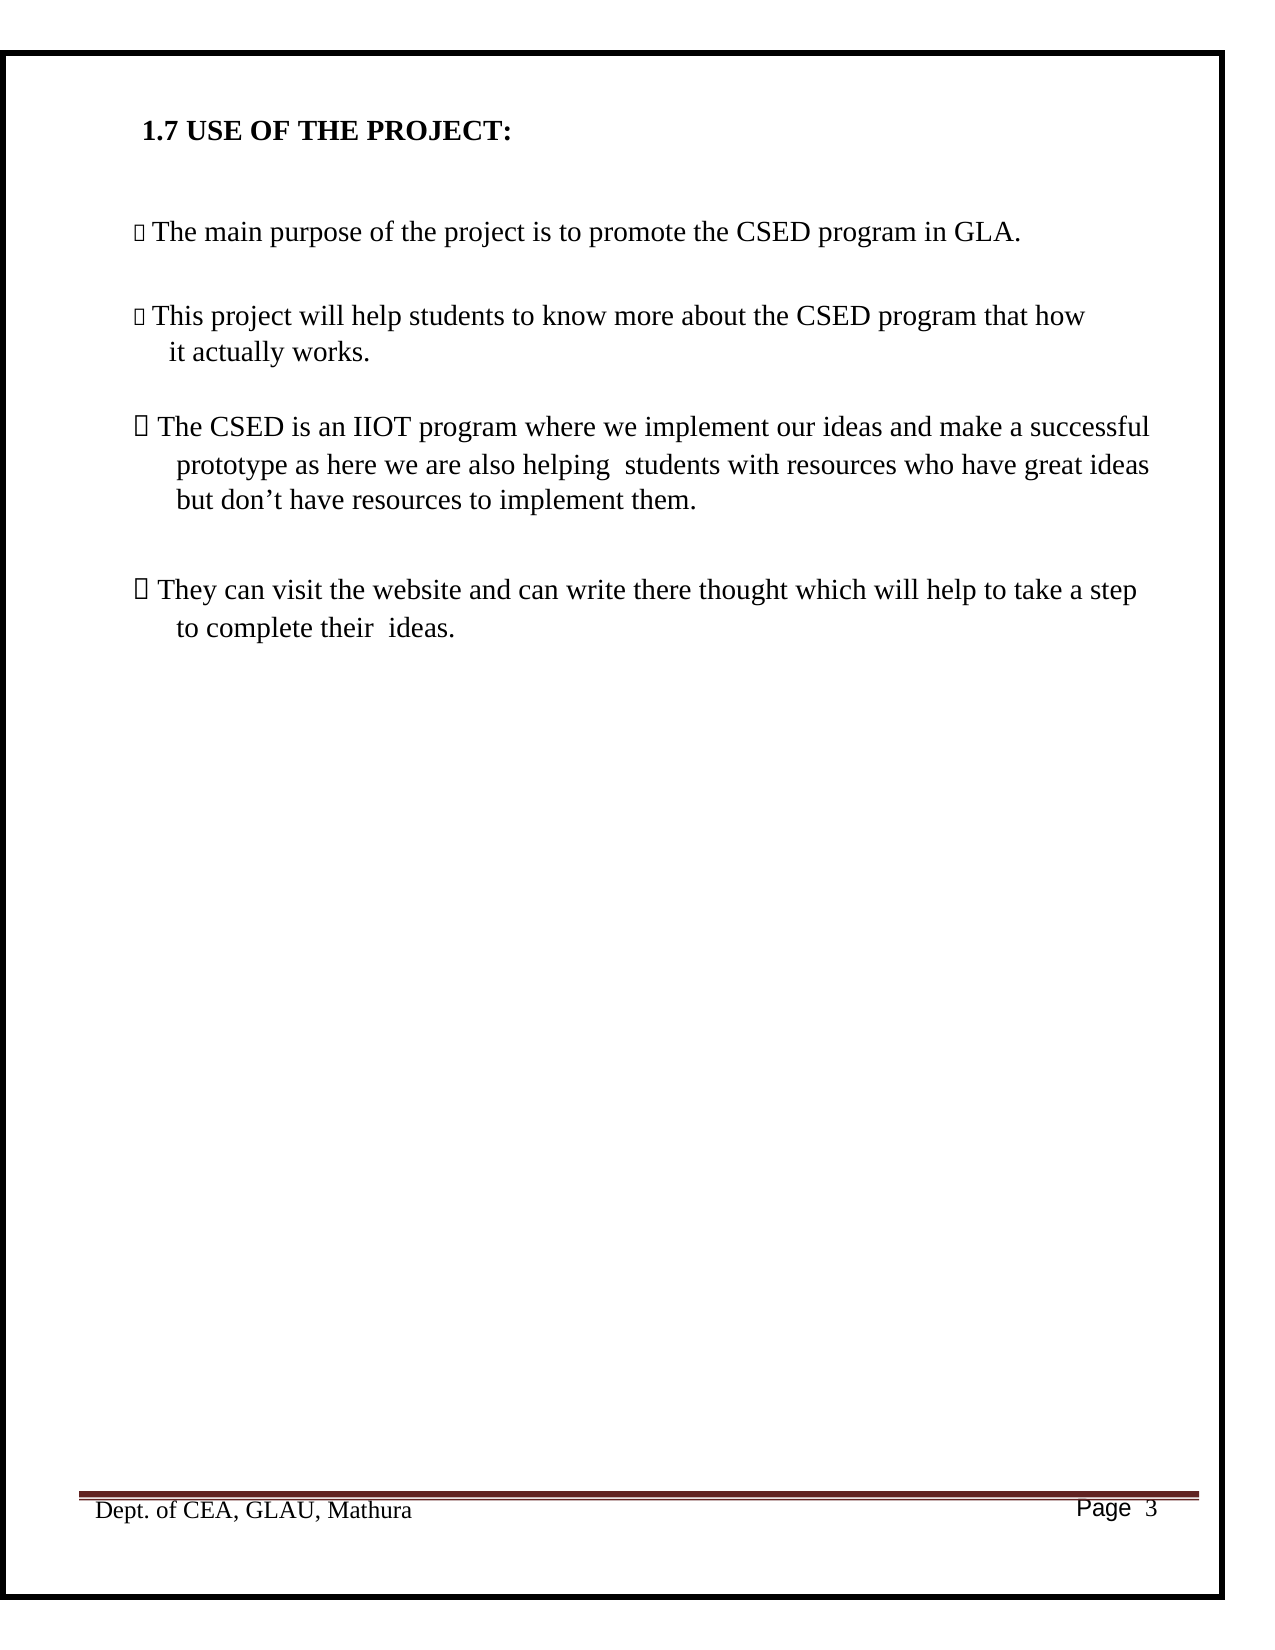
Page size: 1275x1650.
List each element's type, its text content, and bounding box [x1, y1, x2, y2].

subtitle USE OF THE PROJECT: [142, 113, 1214, 147]
list prototype as here we are also helping students with resources who have great ideas [132, 447, 1214, 480]
list  They can visit the website and can write there thought which will help to take a step [132, 568, 1214, 608]
list but don’t have resources to implement them. [132, 482, 1214, 516]
list it actually works. [132, 334, 1214, 367]
list  This project will help students to know more about the CSED program that how [132, 298, 1214, 332]
list to complete their ideas. [132, 610, 1214, 644]
list  The CSED is an IIOT program where we implement our ideas and make a successful [132, 405, 1214, 444]
list  The main purpose of the project is to promote the CSED program in GLA. [132, 214, 1214, 248]
